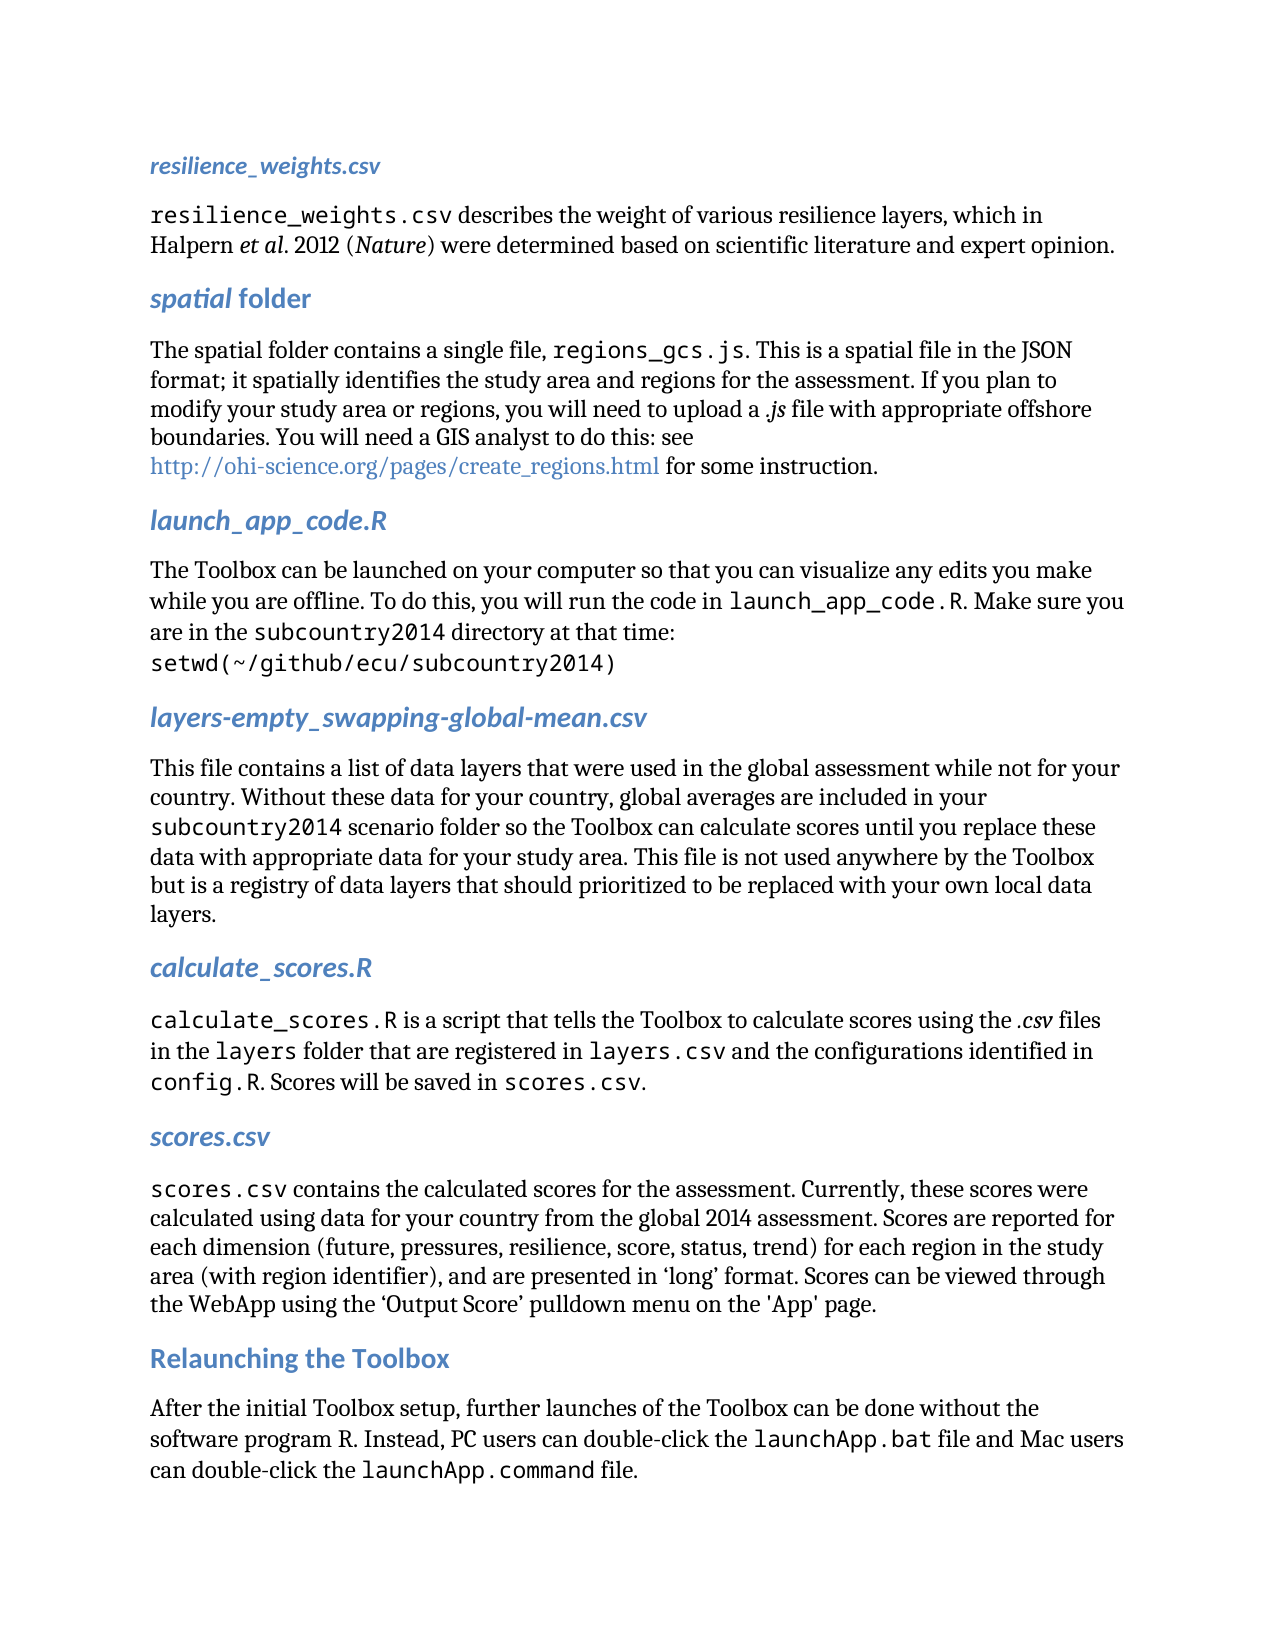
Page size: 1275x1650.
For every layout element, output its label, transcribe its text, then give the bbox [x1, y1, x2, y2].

text The Toolbox can be launched on your computer so that you can visualize any edits you make while you are offline. To do this, you will run the code in launch_app_code.R. Make sure you are in the subcountry2014 directory at that time: setwd(~/github/ecu/subcountry2014) [150, 556, 1125, 678]
subtitle resilience_weights.csv [150, 150, 1125, 181]
text After the initial Toolbox setup, further launches of the Toolbox can be done without the software program R. Instead, PC users can double-click the launchApp.bat file and Mac users can double-click the launchApp.command file. [150, 1394, 1125, 1486]
subtitle calculate_scores.R [150, 949, 1125, 985]
text calculate_scores.R is a script that tells the Toolbox to calculate scores using the .csv files in the layers folder that are registered in layers.csv and the configurations identified in config.R. Scores will be saved in scores.csv. [150, 1004, 1125, 1098]
text resilience_weights.csv describes the weight of various resilience layers, which in Halpern et al. 2012 (Nature) were determined based on scientific literature and expert opinion. [150, 199, 1125, 259]
text scores.csv contains the calculated scores for the assessment. Currently, these scores were calculated using data for your country from the global 2014 assessment. Scores are reported for each dimension (future, pressures, resilience, score, status, trend) for each region in the study area (with region identifier), and are presented in ‘long’ format. Scores can be viewed through the WebApp using the ‘Output Score’ pulldown menu on the 'App' page. [150, 1173, 1125, 1319]
subtitle launch_app_code.R [150, 502, 1125, 537]
text This file contains a list of data layers that were used in the global assessment while not for your country. Without these data for your country, global averages are included in your subcountry2014 scenario folder so the Toolbox can calculate scores until you replace these data with appropriate data for your study area. This file is not used anywhere by the Toolbox but is a registry of data layers that should prioritized to be replaced with your own local data layers. [150, 754, 1125, 929]
subtitle layers-empty_swapping-global-mean.csv [150, 699, 1125, 735]
subtitle Relaunching the Toolbox [150, 1340, 1125, 1376]
subtitle scores.csv [150, 1118, 1125, 1154]
subtitle spatial folder [150, 280, 1125, 316]
text The spatial folder contains a single file, regions_gcs.js. This is a spatial file in the JSON format; it spatially identifies the study area and regions for the assessment. If you plan to modify your study area or regions, you will need to upload a .js file with appropriate offshore boundaries. You will need a GIS analyst to do this: see http://ohi-science.org/pages/create_regions.html for some instruction. [150, 334, 1125, 481]
